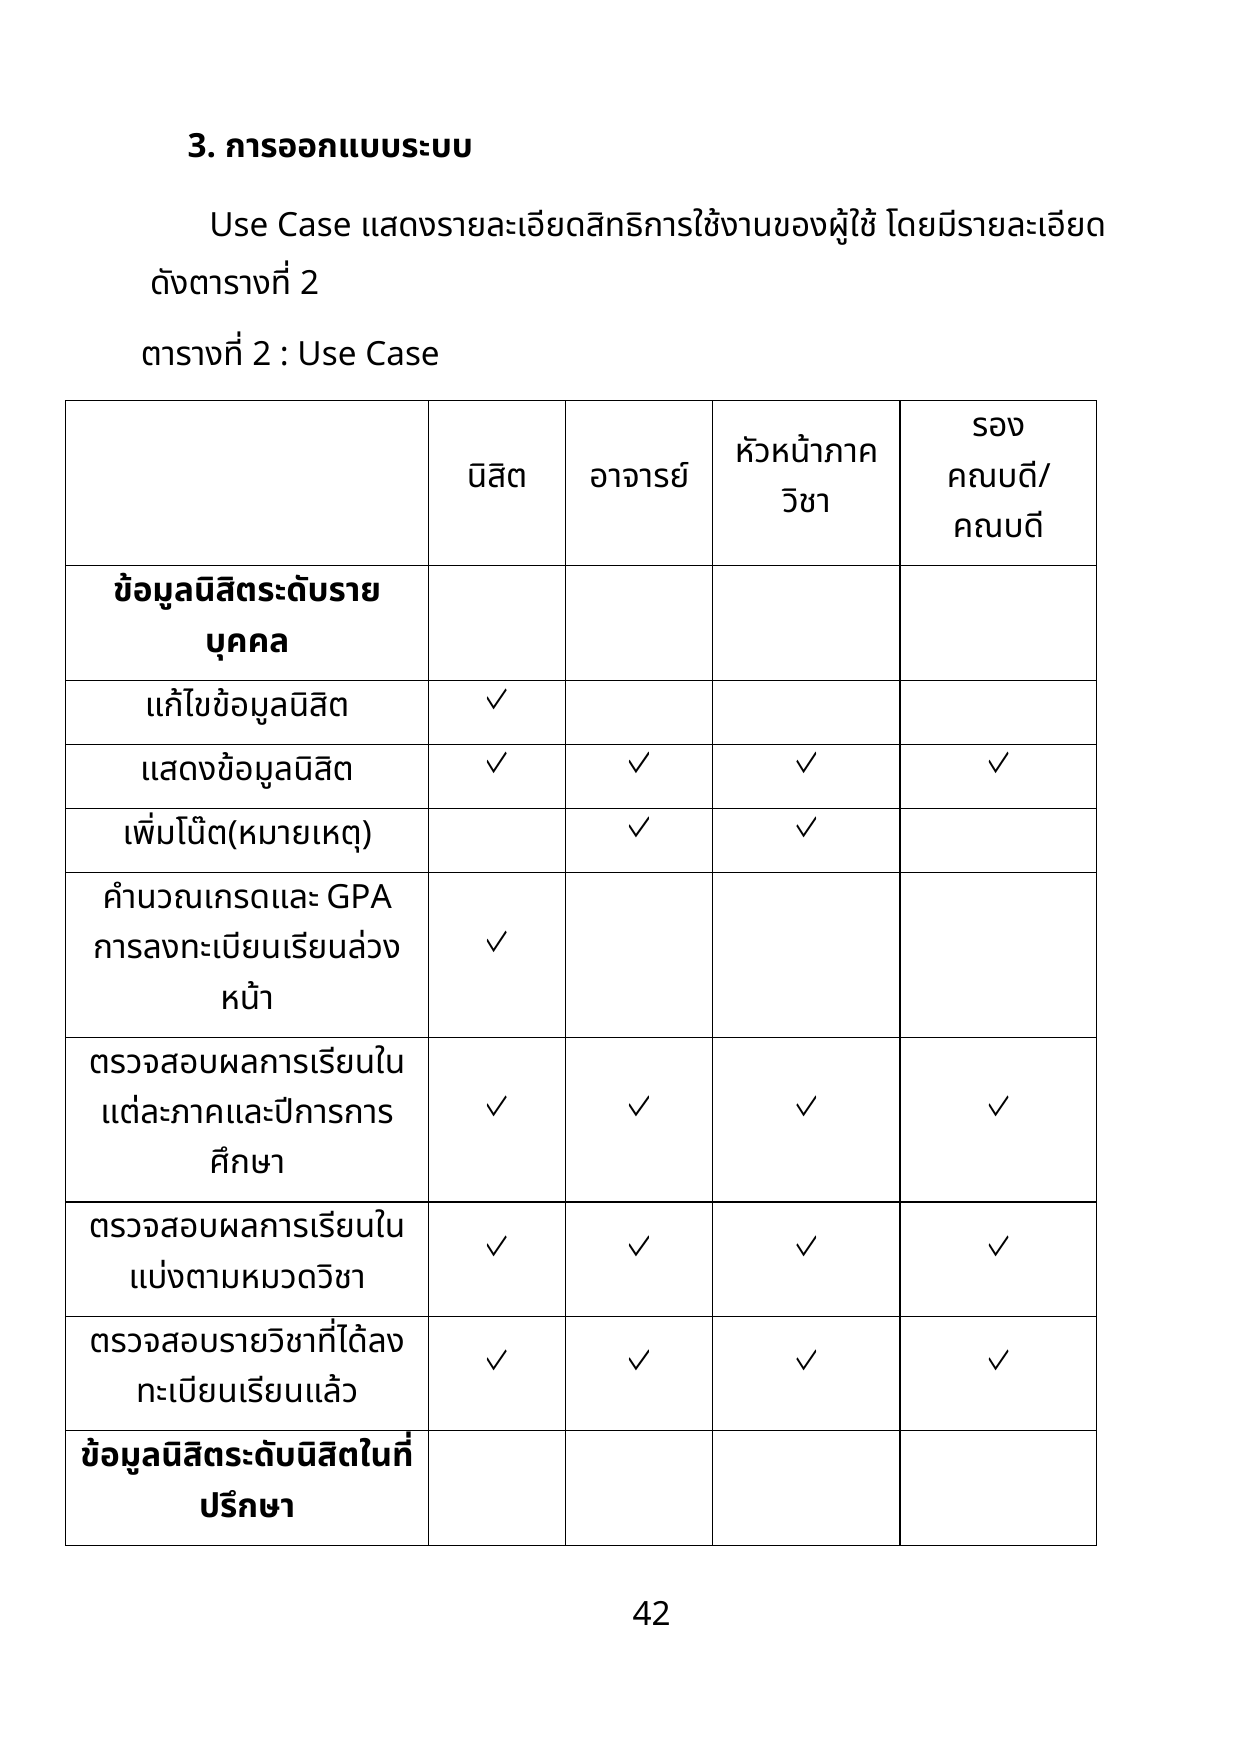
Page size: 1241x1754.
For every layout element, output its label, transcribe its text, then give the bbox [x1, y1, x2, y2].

table_cell [429, 745, 565, 807]
picture [988, 1344, 1009, 1377]
picture [796, 1344, 817, 1377]
table_cell ข้อมูลนิสิตระดับรายบุคคล [66, 566, 428, 679]
picture [628, 747, 649, 780]
table_cell [901, 1317, 1096, 1430]
table_cell [713, 1317, 899, 1430]
table_cell [901, 1431, 1096, 1544]
picture [628, 1344, 649, 1377]
table_cell [713, 681, 899, 743]
table_cell แก้ไขข้อมูลนิสิต [66, 681, 428, 743]
table_cell [713, 873, 899, 1037]
subtitle 3. การออกแบบระบบ [187, 122, 1153, 172]
picture [486, 1090, 507, 1123]
picture [486, 1230, 507, 1263]
table_cell [713, 809, 899, 872]
picture [796, 1090, 817, 1123]
table_cell [429, 566, 565, 679]
picture [486, 1344, 507, 1377]
table_cell [429, 1317, 565, 1430]
table_cell [901, 809, 1096, 872]
table_header นิสิต [429, 401, 565, 565]
table_header [66, 401, 428, 565]
table_cell [713, 1431, 899, 1544]
table_cell [713, 566, 899, 679]
table_header หัวหน้าภาควิชา [713, 401, 899, 565]
picture [796, 811, 817, 844]
picture [796, 747, 817, 780]
picture [628, 1230, 649, 1263]
table_header รองคณบดี/คณบดี [901, 401, 1096, 565]
text ตารางที่ 2 : Use Case [141, 329, 1153, 380]
table_cell เพิ่มโน๊ต(หมายเหตุ) [66, 809, 428, 872]
picture [486, 925, 507, 959]
picture [486, 683, 507, 716]
table_cell แสดงข้อมูลนิสิต [66, 745, 428, 807]
picture [628, 811, 649, 844]
table_cell [713, 745, 899, 807]
table_cell [429, 1431, 565, 1544]
table_cell [566, 681, 712, 743]
table_cell [429, 809, 565, 872]
table_cell ตรวจสอบรายวิชาที่ได้ลงทะเบียนเรียนแล้ว [66, 1317, 428, 1430]
table_cell [566, 873, 712, 1037]
table_cell [566, 566, 712, 679]
table_cell คำนวณเกรดและGPA การลงทะเบียนเรียนล่วงหน้า [66, 873, 428, 1037]
table_cell [901, 745, 1096, 807]
table_cell [566, 1038, 712, 1201]
table_cell ตรวจสอบผลการเรียนในแต่ละภาคและปีการการศึกษา [66, 1038, 428, 1201]
table_cell [901, 873, 1096, 1037]
table_cell [566, 809, 712, 872]
picture [988, 1230, 1009, 1263]
text Use Case แสดงรายละเอียดสิทธิการใช้งานของผู้ใช้ โดยมีรายละเอียด ดังตารางที่ 2 [150, 201, 1153, 309]
picture [628, 1090, 649, 1123]
table_cell [429, 681, 565, 743]
table_cell [429, 873, 565, 1037]
table_cell [429, 1203, 565, 1316]
table_cell [429, 1038, 565, 1201]
table_cell [901, 681, 1096, 743]
table_cell [566, 1203, 712, 1316]
table_cell [566, 1431, 712, 1544]
table_cell [901, 1038, 1096, 1201]
table_cell [566, 1317, 712, 1430]
table_cell ตรวจสอบผลการเรียนในแบ่งตามหมวดวิชา [66, 1203, 428, 1316]
table_header อาจารย์ [566, 401, 712, 565]
picture [988, 747, 1009, 780]
picture [796, 1230, 817, 1263]
picture [486, 747, 507, 780]
table_cell [713, 1203, 899, 1316]
table_cell [901, 1203, 1096, 1316]
picture [988, 1090, 1009, 1123]
table_cell [713, 1038, 899, 1201]
table_cell [901, 566, 1096, 679]
table_cell [566, 745, 712, 807]
table_cell ข้อมูลนิสิตระดับนิสิตในที่ปรึกษา [66, 1431, 428, 1544]
